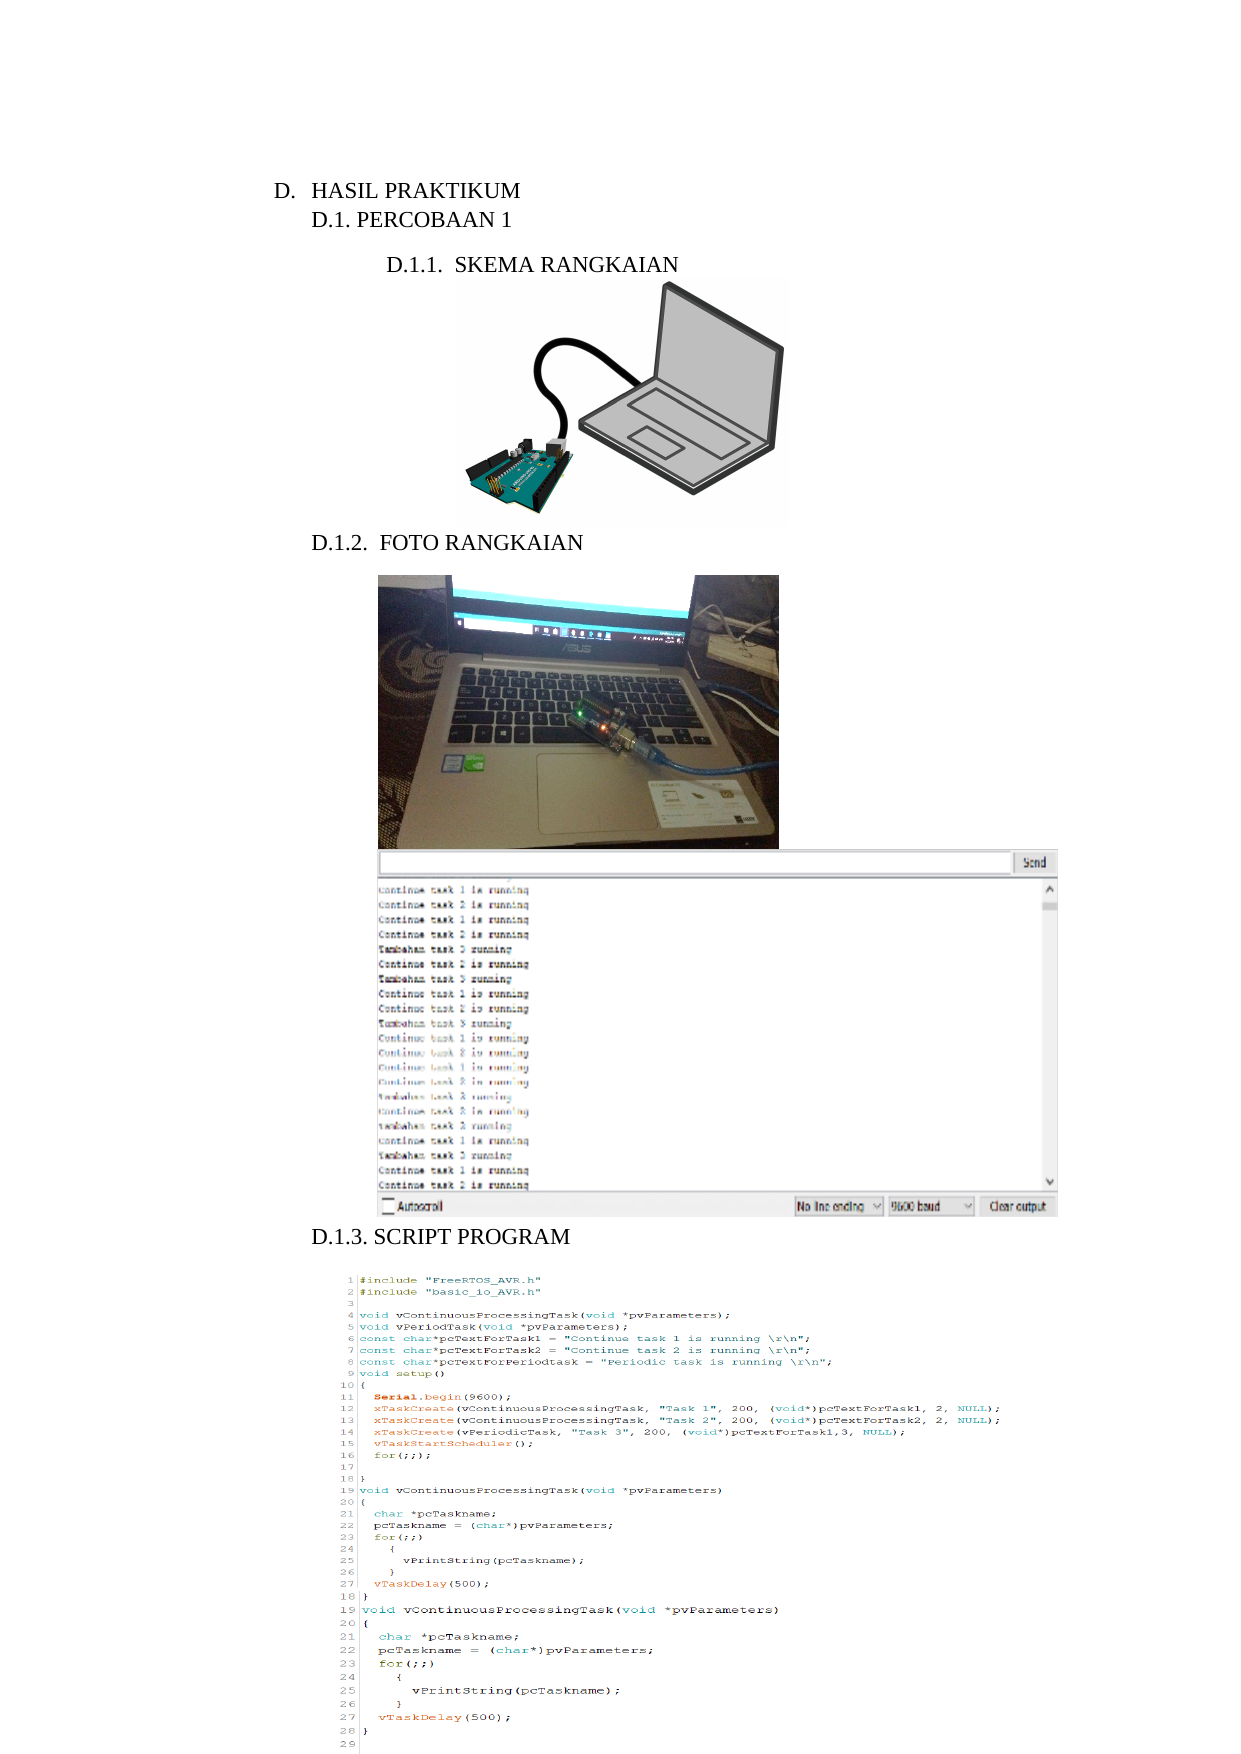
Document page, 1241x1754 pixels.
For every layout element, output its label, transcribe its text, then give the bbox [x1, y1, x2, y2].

text D.1.1. SKEMA RANGKAIAN [311, 251, 1063, 277]
text D.1.3. SCRIPT PROGRAM [236, 1223, 1063, 1249]
list D.1. PERCOBAAN 1 [311, 206, 1063, 232]
list HASIL PRAKTIKUM [274, 177, 1063, 203]
picture [457, 278, 790, 527]
picture [377, 575, 1058, 1217]
text D.1.2. FOTO RANGKAIAN [236, 529, 1063, 555]
